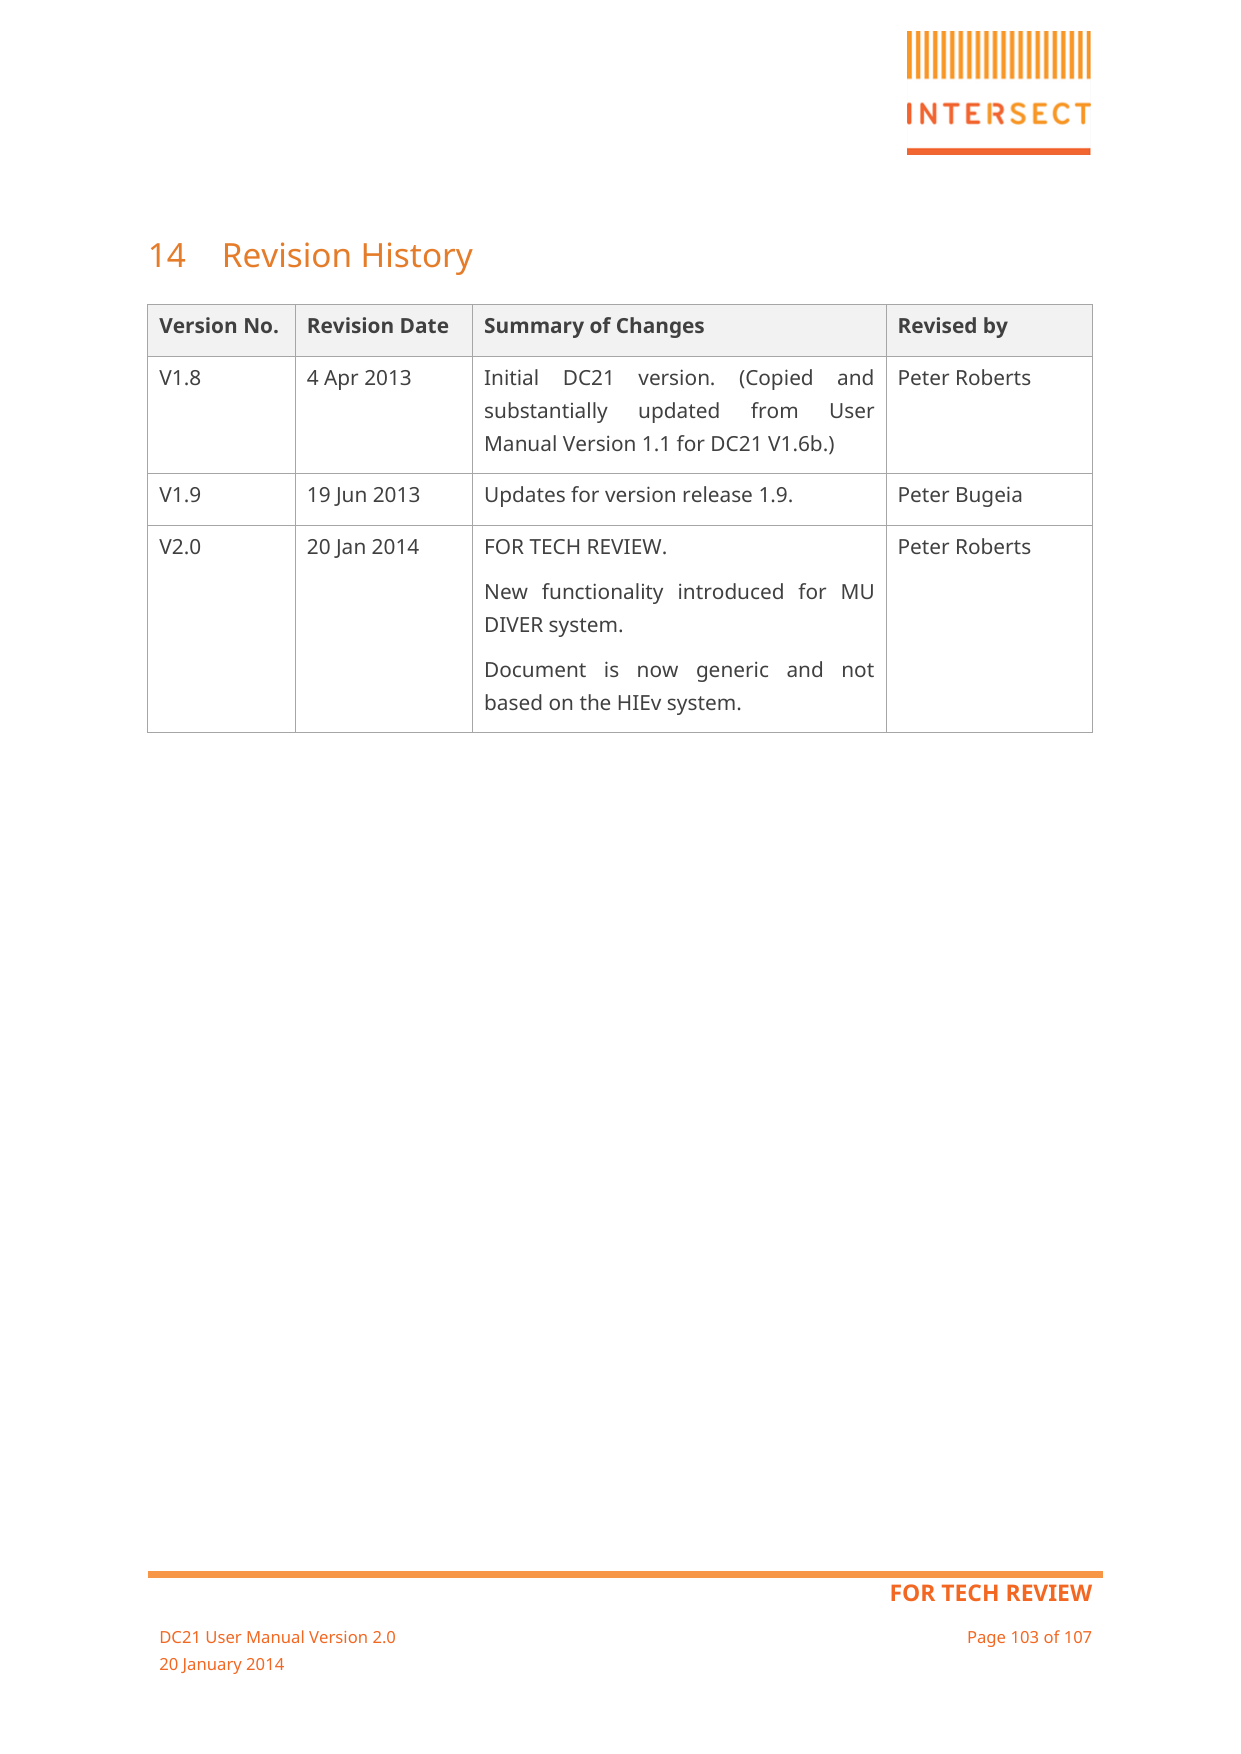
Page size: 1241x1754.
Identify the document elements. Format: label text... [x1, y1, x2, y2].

table_cell Peter Roberts [887, 357, 1092, 473]
table_cell Peter Roberts [887, 526, 1092, 732]
subtitle Revision History [148, 231, 1092, 277]
table_header Revision Date [296, 305, 472, 356]
table_header Revised by [887, 305, 1092, 356]
picture [905, 29, 1093, 157]
table_cell V1.9 [148, 474, 295, 525]
table_cell Updates for version release 1.9. [473, 474, 886, 525]
table_cell FOR TECH REVIEW. New functionality introduced for MU DIVER system. Document is now generic and not based on the HIEv system. [473, 526, 886, 732]
table_cell 20 Jan 2014 [296, 526, 472, 732]
table_cell 19 Jun 2013 [296, 474, 472, 525]
table_cell Initial DC21 version. (Copied and substantially updated from User Manual Version 1.1 for DC21 V1.6b.) [473, 357, 886, 473]
table_header Version No. [148, 305, 295, 356]
table_cell V2.0 [148, 526, 295, 732]
table_cell V1.8 [148, 357, 295, 473]
table_header Summary of Changes [473, 305, 886, 356]
table_cell Peter Bugeia [887, 474, 1092, 525]
table_cell 4 Apr 2013 [296, 357, 472, 473]
